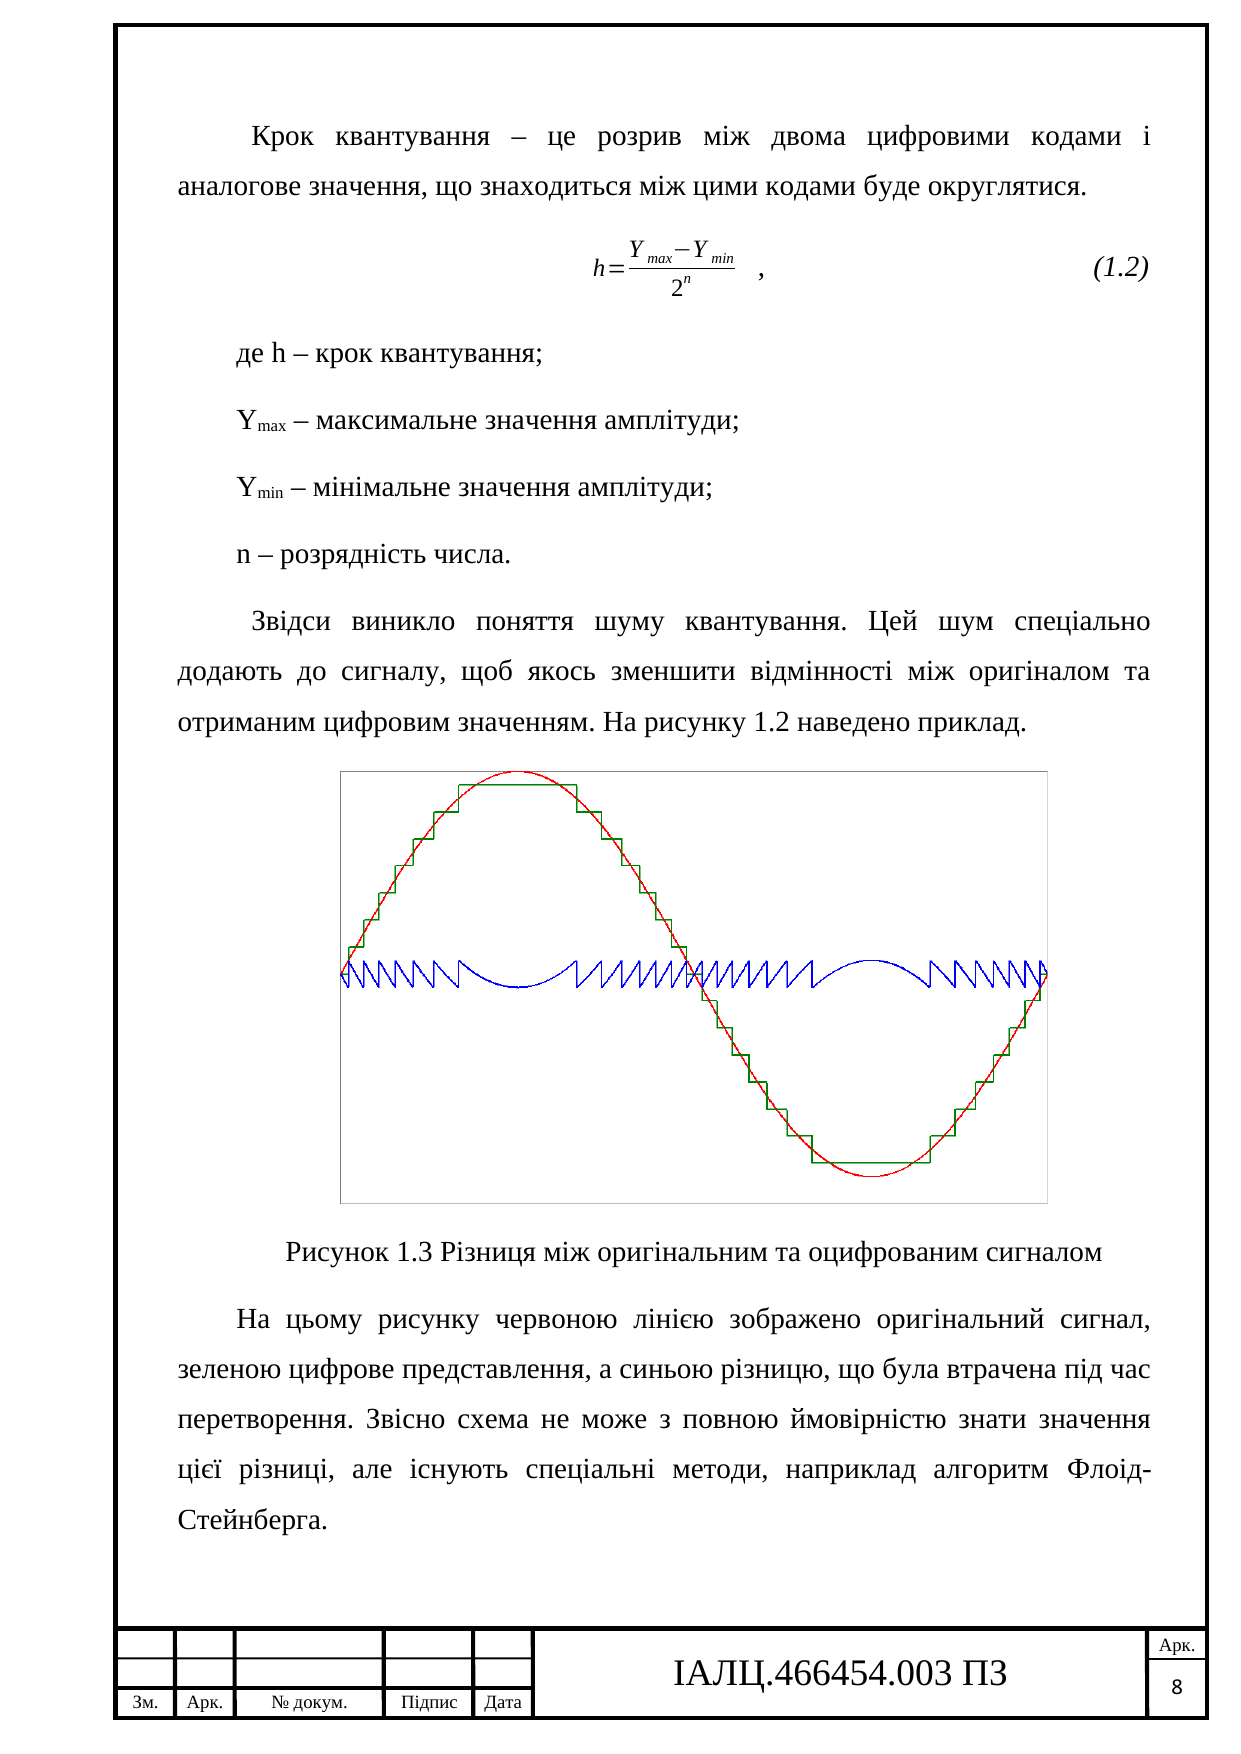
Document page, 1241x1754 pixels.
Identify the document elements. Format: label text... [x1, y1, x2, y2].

text , (1.2) [177, 235, 1152, 302]
text Звідси виникло поняття шуму квантування. Цей шум спеціально додають до сигналу, щоб якось зменшити відмінності між оригіналом та отриманим цифровим значенням. На рисунку 1.2 наведено приклад. [177, 603, 1152, 737]
text Ymax – максимальне значення амплітуди; [177, 402, 1152, 436]
picture [340, 770, 1048, 1204]
text n – розрядність числа. [177, 536, 1152, 569]
text Рисунок 1.3 Різниця між оригінальним та оцифрованим сигналом [177, 1234, 1152, 1267]
text де h – крок квантування; [177, 335, 1152, 369]
text Ymin – мінімальне значення амплітуди; [177, 469, 1152, 503]
text На цьому рисунку червоною лінією зображено оригінальний сигнал, зеленою цифрове представлення, а синьою різницю, що була втрачена під час перетворення. Звісно схема не може з повною ймовірністю знати значення цієї різниці, але існують спеціальні методи, наприклад алгоритм Флоід-Стейнберга. [177, 1301, 1152, 1536]
text Крок квантування – це розрив між двома цифровими кодами і аналогове значення, що знаходиться між цими кодами буде округлятися. [177, 118, 1152, 202]
